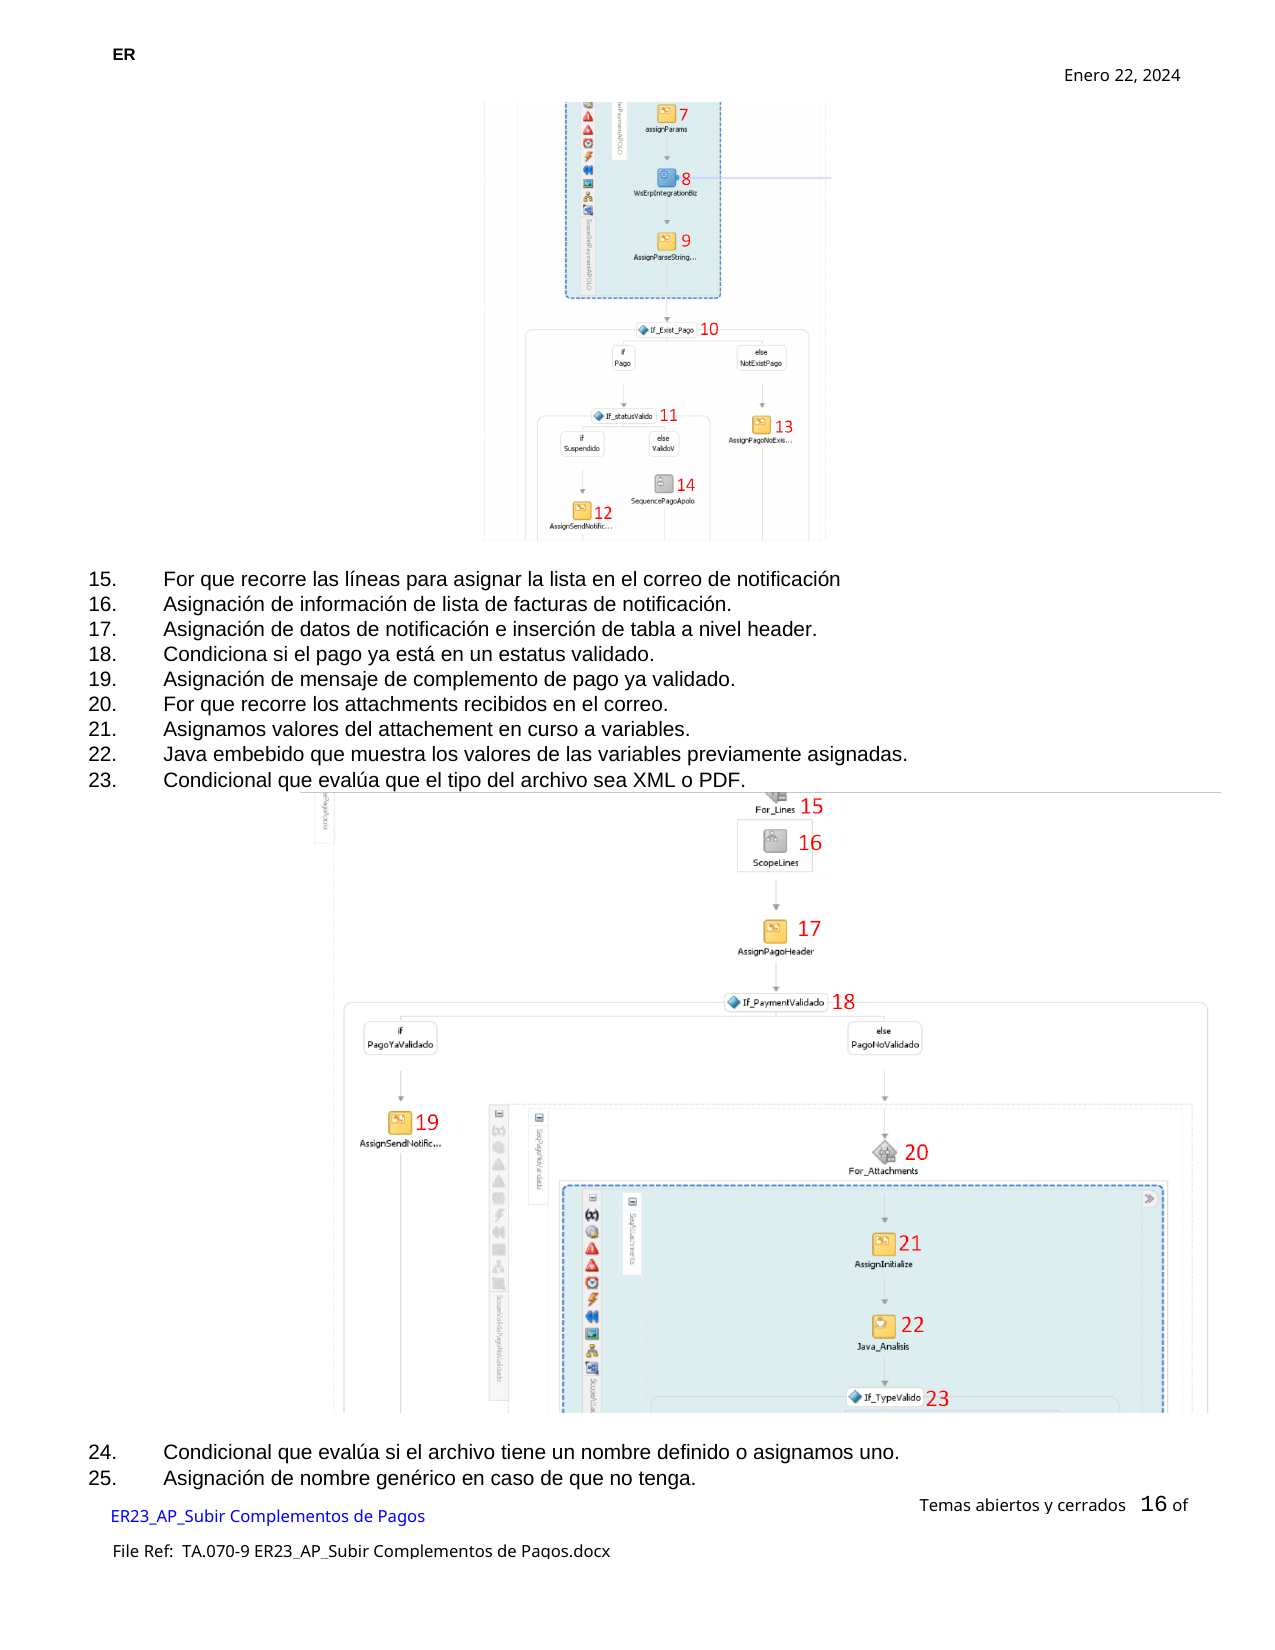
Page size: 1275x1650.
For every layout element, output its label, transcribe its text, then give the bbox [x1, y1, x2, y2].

list Condicional que evalúa que el tipo del archivo sea XML o PDF. [88, 767, 1221, 791]
picture [300, 792, 1221, 1413]
list Java embebido que muestra los valores de las variables previamente asignadas. [88, 742, 1221, 766]
list For que recorre las líneas para asignar la lista en el correo de notificación [88, 567, 1221, 591]
list Asignamos valores del attachement en curso a variables. [88, 717, 1221, 741]
picture [478, 102, 832, 541]
list Asignación de nombre genérico en caso de que no tenga. [88, 1465, 1221, 1489]
list Asignación de información de lista de facturas de notificación. [88, 592, 1221, 616]
list Asignación de mensaje de complemento de pago ya validado. [88, 667, 1221, 691]
list Condicional que evalúa si el archivo tiene un nombre definido o asignamos uno. [88, 1440, 1221, 1464]
list Asignación de datos de notificación e inserción de tabla a nivel header. [88, 617, 1221, 641]
list For que recorre los attachments recibidos en el correo. [88, 692, 1221, 716]
list Condiciona si el pago ya está en un estatus validado. [88, 642, 1221, 666]
